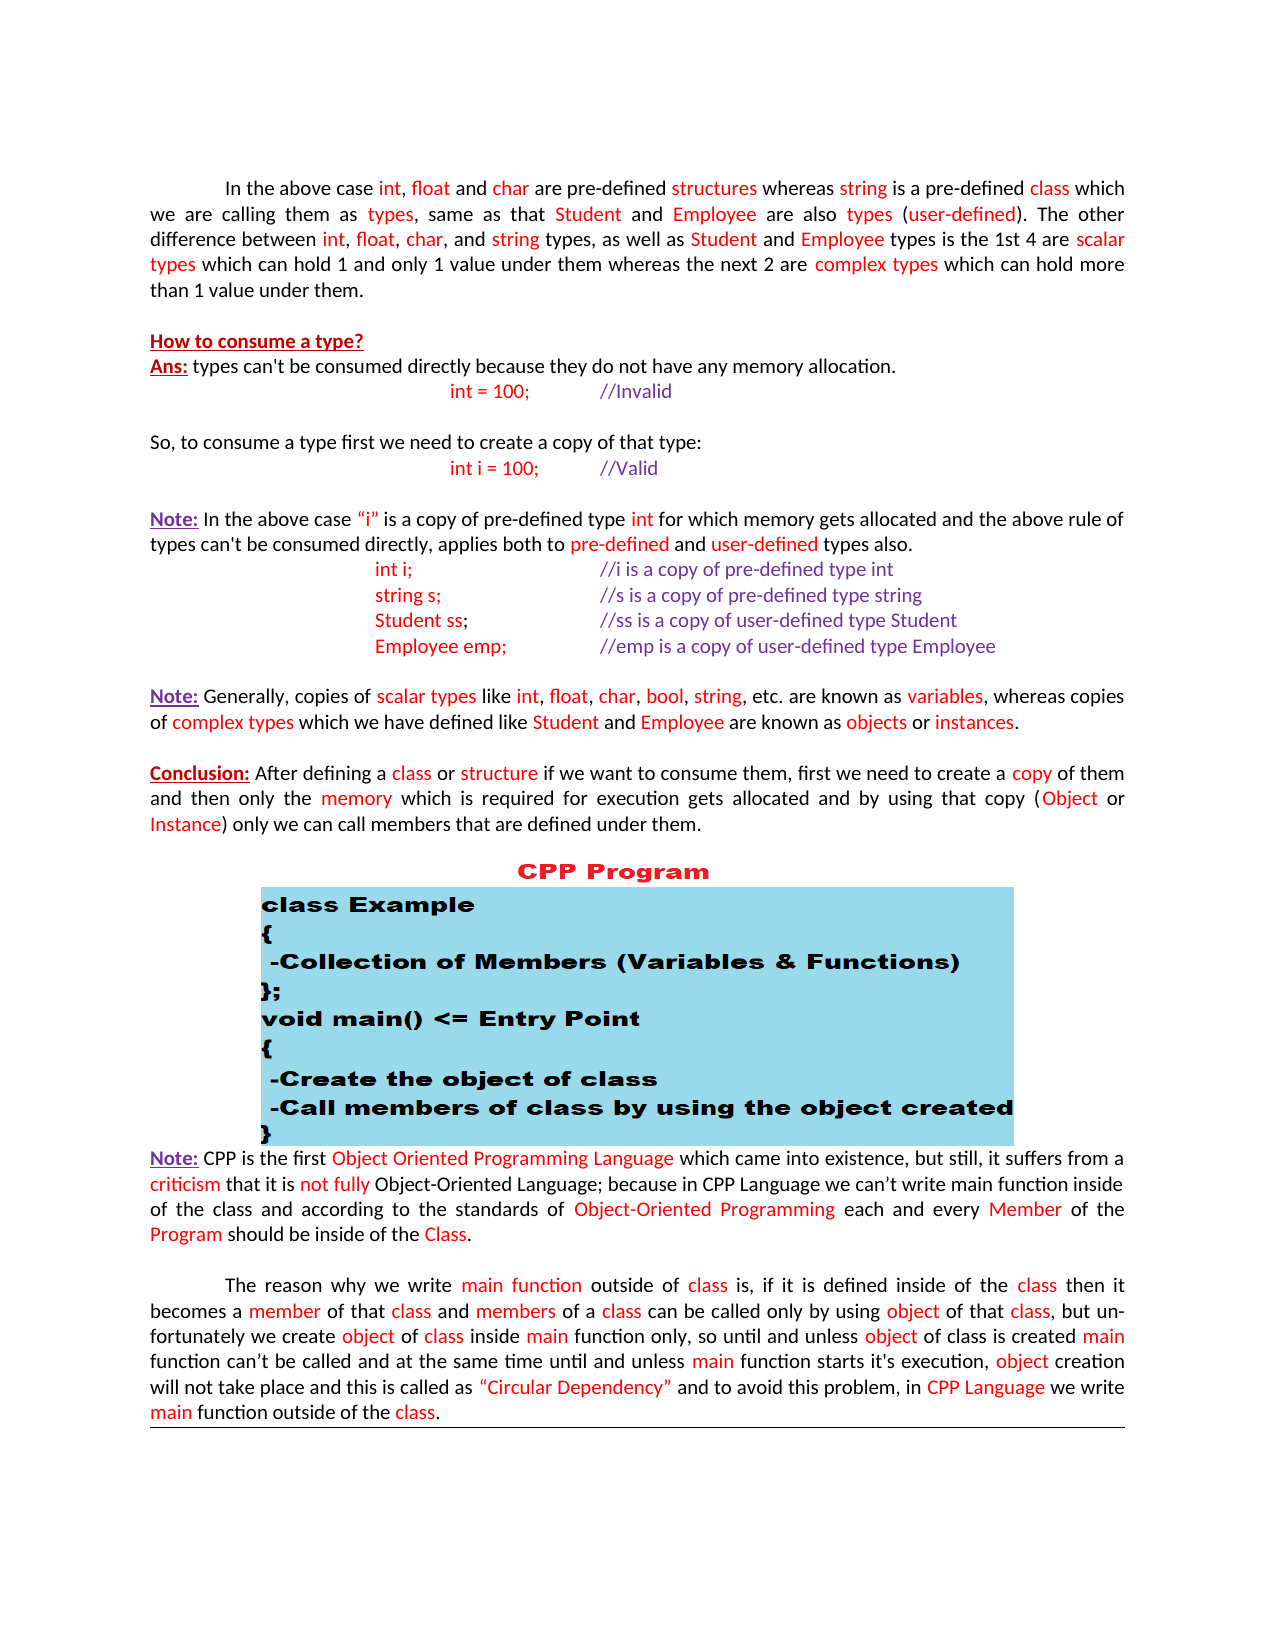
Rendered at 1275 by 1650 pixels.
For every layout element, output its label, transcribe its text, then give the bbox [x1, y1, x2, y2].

text int i; //i is a copy of pre-defined type int [375, 557, 1125, 582]
text Note: CPP is the first Object Oriented Programming Language which came into existence, but still, it suffers from a criticism that it is not fully Object-Oriented Language; because in CPP Language we can’t write main function inside of the class and according to the standards of Object-Oriented Programming each and every Member of the Program should be inside of the Class. [150, 1145, 1125, 1247]
text Employee emp; //emp is a copy of user-defined type Employee [375, 633, 1125, 658]
text Note: In the above case “i” is a copy of pre-defined type int for which memory gets allocated and the above rule of types can't be consumed directly, applies both to pre-defined and user-defined types also. [150, 506, 1125, 557]
text How to consume a type? [150, 328, 1125, 353]
text The reason why we write main function outside of class is, if it is defined inside of the class then it becomes a member of that class and members of a class can be called only by using object of that class, but un-fortunately we create object of class inside main function only, so until and unless object of class is created main function can’t be called and at the same time until and unless main function starts it's execution, object creation will not take place and this is called as “Circular Dependency” and to avoid this problem, in CPP Language we write main function outside of the class. [150, 1272, 1125, 1427]
text int i = 100; //Valid [150, 455, 1125, 480]
text In the above case int, float and char are pre-defined structures whereas string is a pre-defined class which we are calling them as types, same as that Student and Employee are also types (user-defined). The other difference between int, float, char, and string types, as well as Student and Employee types is the 1st 4 are scalar types which can hold 1 and only 1 value under them whereas the next 2 are complex types which can hold more than 1 value under them. [150, 175, 1125, 302]
picture [261, 861, 1015, 1146]
text Note: Generally, copies of scalar types like int, float, char, bool, string, etc. are known as variables, whereas copies of complex types which we have defined like Student and Employee are known as objects or instances. [150, 684, 1125, 734]
text string s; //s is a copy of pre-defined type string [375, 582, 1125, 607]
text Ans: types can't be consumed directly because they do not have any memory allocation. [150, 353, 1125, 379]
text int = 100; //Invalid [150, 379, 1125, 404]
text Student ss; //ss is a copy of user-defined type Student [375, 607, 1125, 633]
text Conclusion: After defining a class or structure if we want to consume them, first we need to create a copy of them and then only the memory which is required for execution gets allocated and by using that copy (Object or Instance) only we can call members that are defined under them. [150, 760, 1125, 836]
text So, to consume a type first we need to create a copy of that type: [150, 429, 1125, 455]
